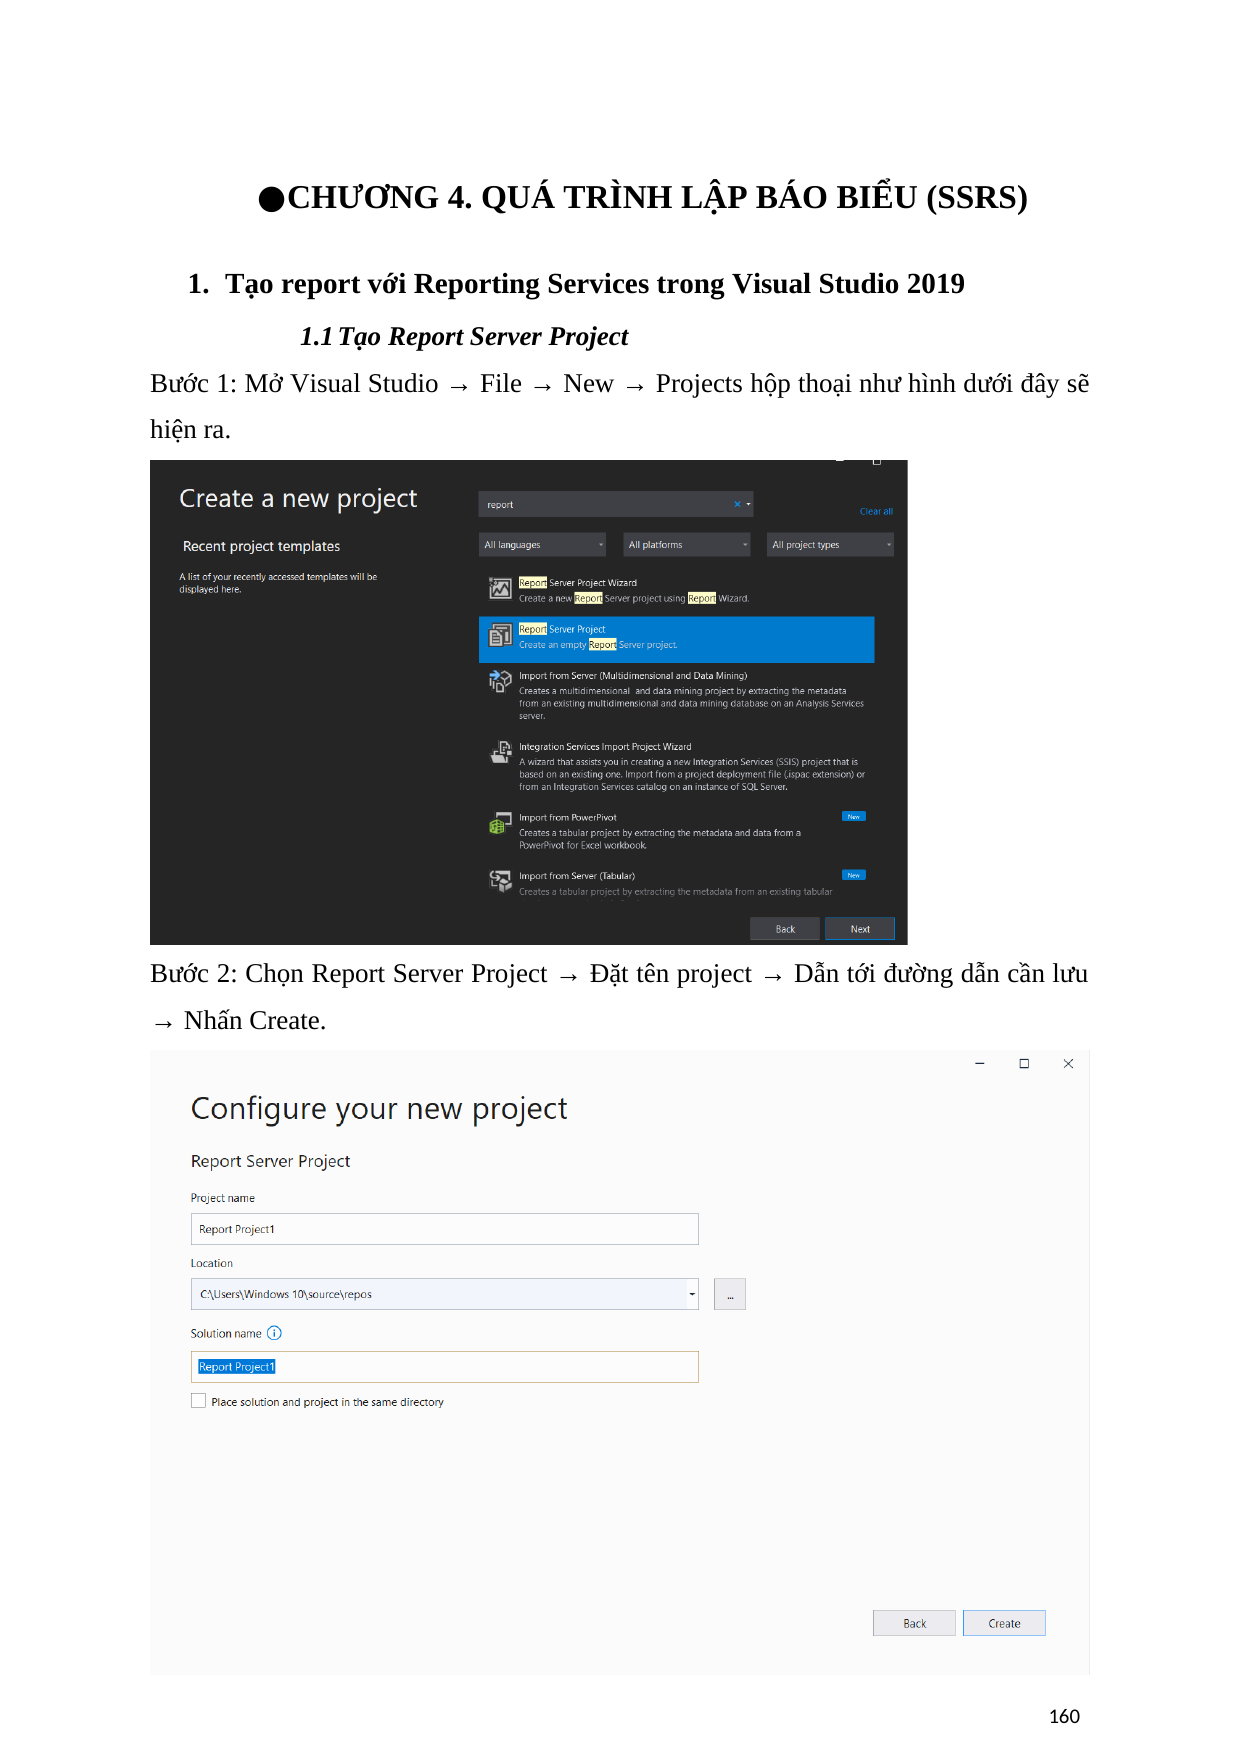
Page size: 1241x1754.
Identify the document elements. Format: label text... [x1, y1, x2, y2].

text Bước 2: Chọn Report Server Project → Đặt tên project → Dẫn tới đường dẫn cần lưu → Nhấn Create. [150, 957, 1090, 1035]
subtitle Tạo Report Server Project [300, 320, 1090, 351]
picture [150, 1050, 1090, 1675]
text Bước 1: Mở Visual Studio → File → New → Projects hộp thoại như hình dưới đây sẽ hiện ra. [150, 367, 1090, 445]
subtitle Tạo report với Reporting Services trong Visual Studio 2019 [187, 266, 1090, 299]
picture [150, 460, 908, 945]
subtitle CHƯƠNG 4. QUÁ TRÌNH LẬP BÁO BIỂU (SSRS) [195, 159, 1090, 227]
